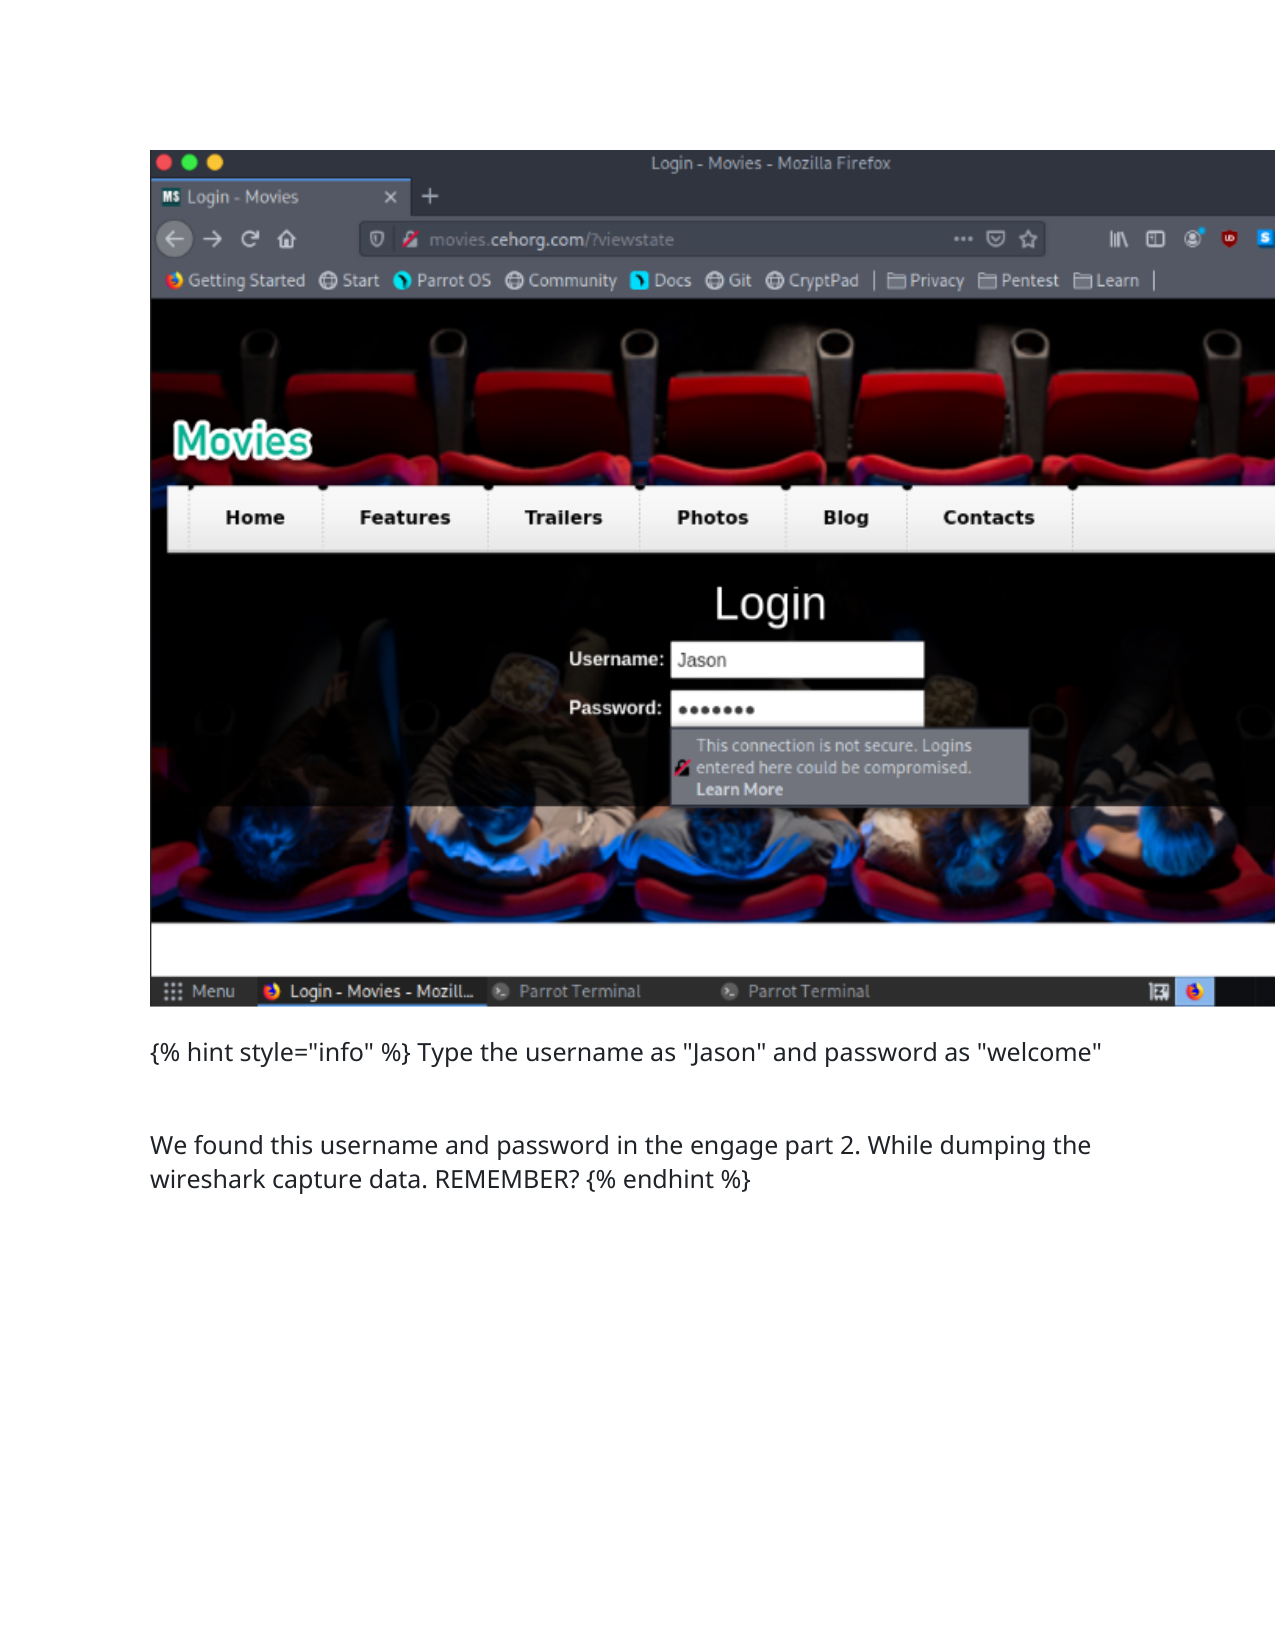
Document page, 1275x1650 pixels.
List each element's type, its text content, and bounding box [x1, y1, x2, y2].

text We found this username and password in the engage part 2. While dumping the wireshark capture data. REMEMBER? {% endhint %} [150, 1094, 1125, 1196]
text {% hint style="info" %} Type the username as "Jason" and password as "welcome" [150, 1035, 1125, 1069]
picture [150, 150, 1275, 1010]
